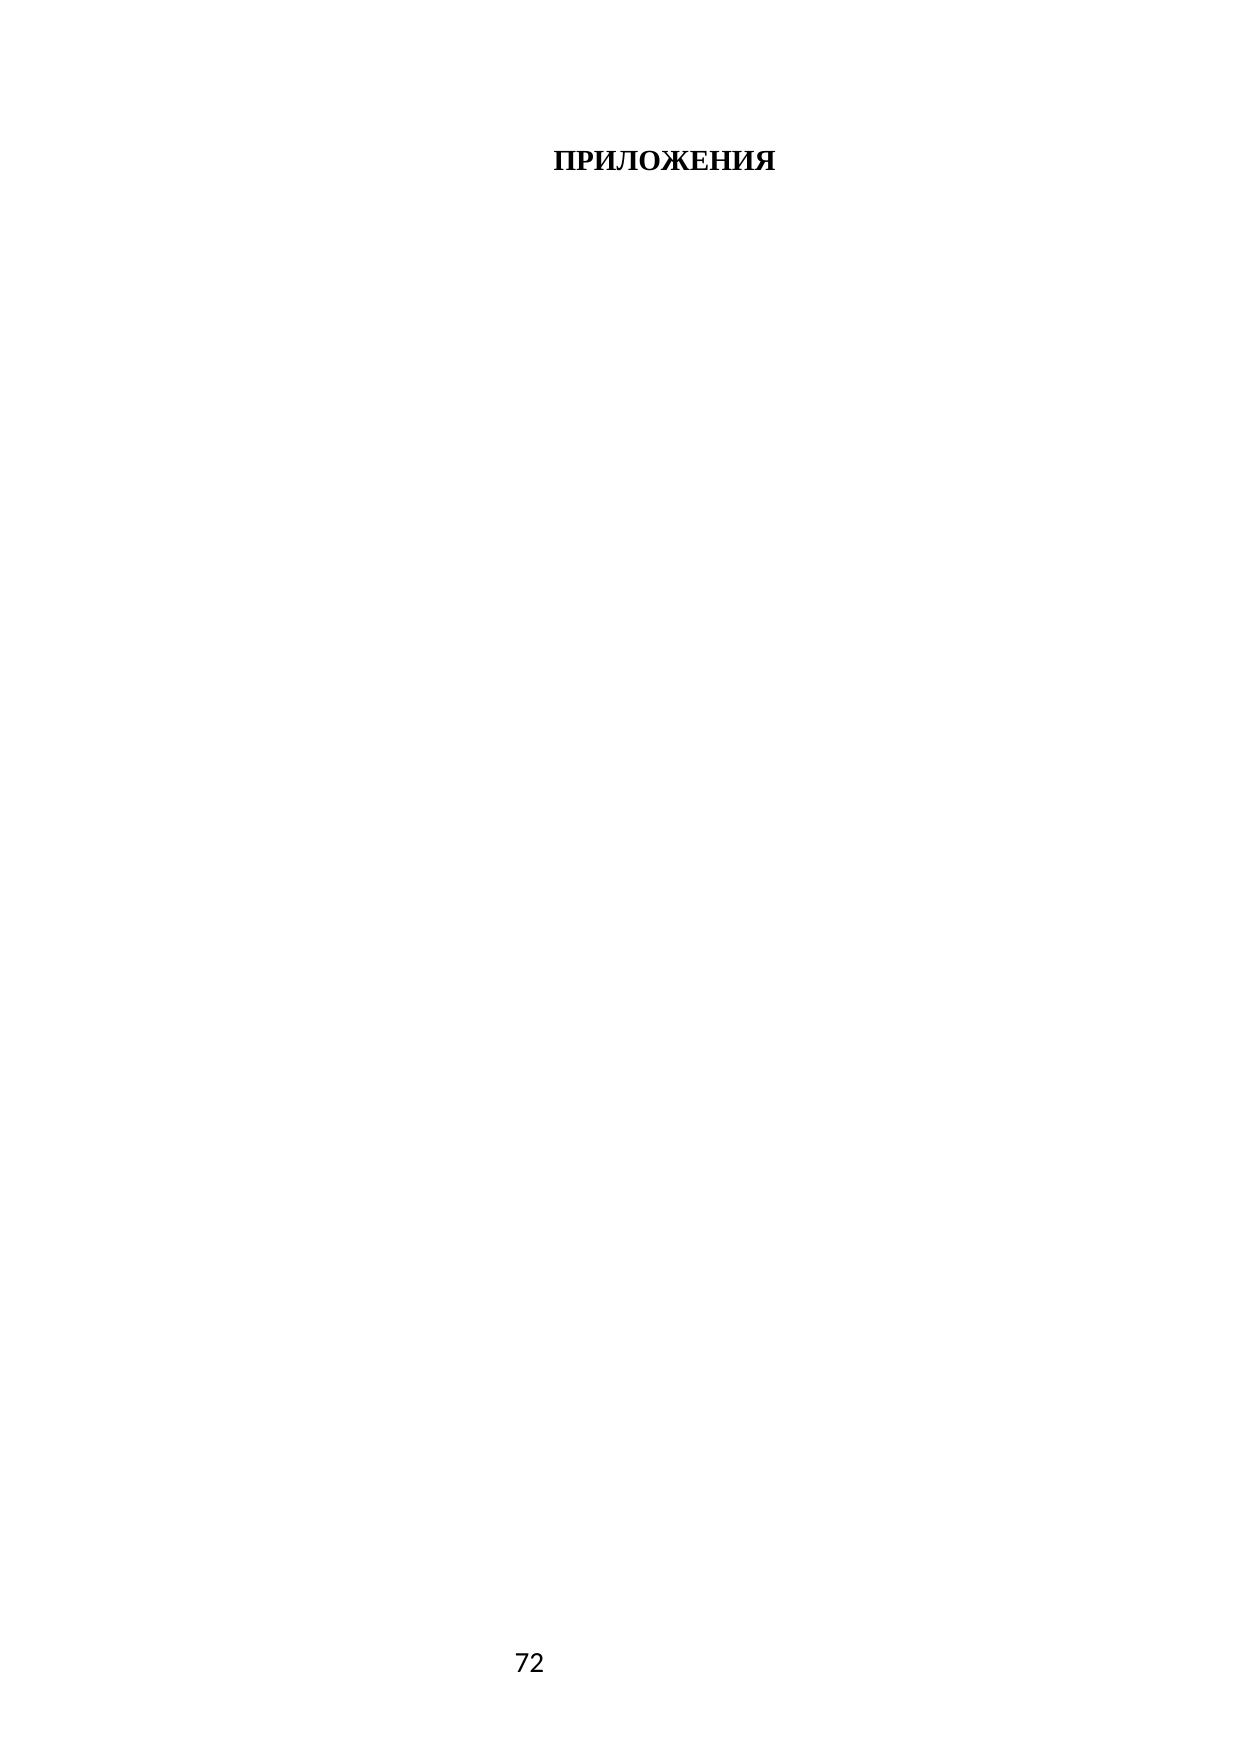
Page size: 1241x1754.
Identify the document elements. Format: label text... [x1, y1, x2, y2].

subtitle ПРИЛОЖЕНИЯ [177, 143, 1152, 177]
